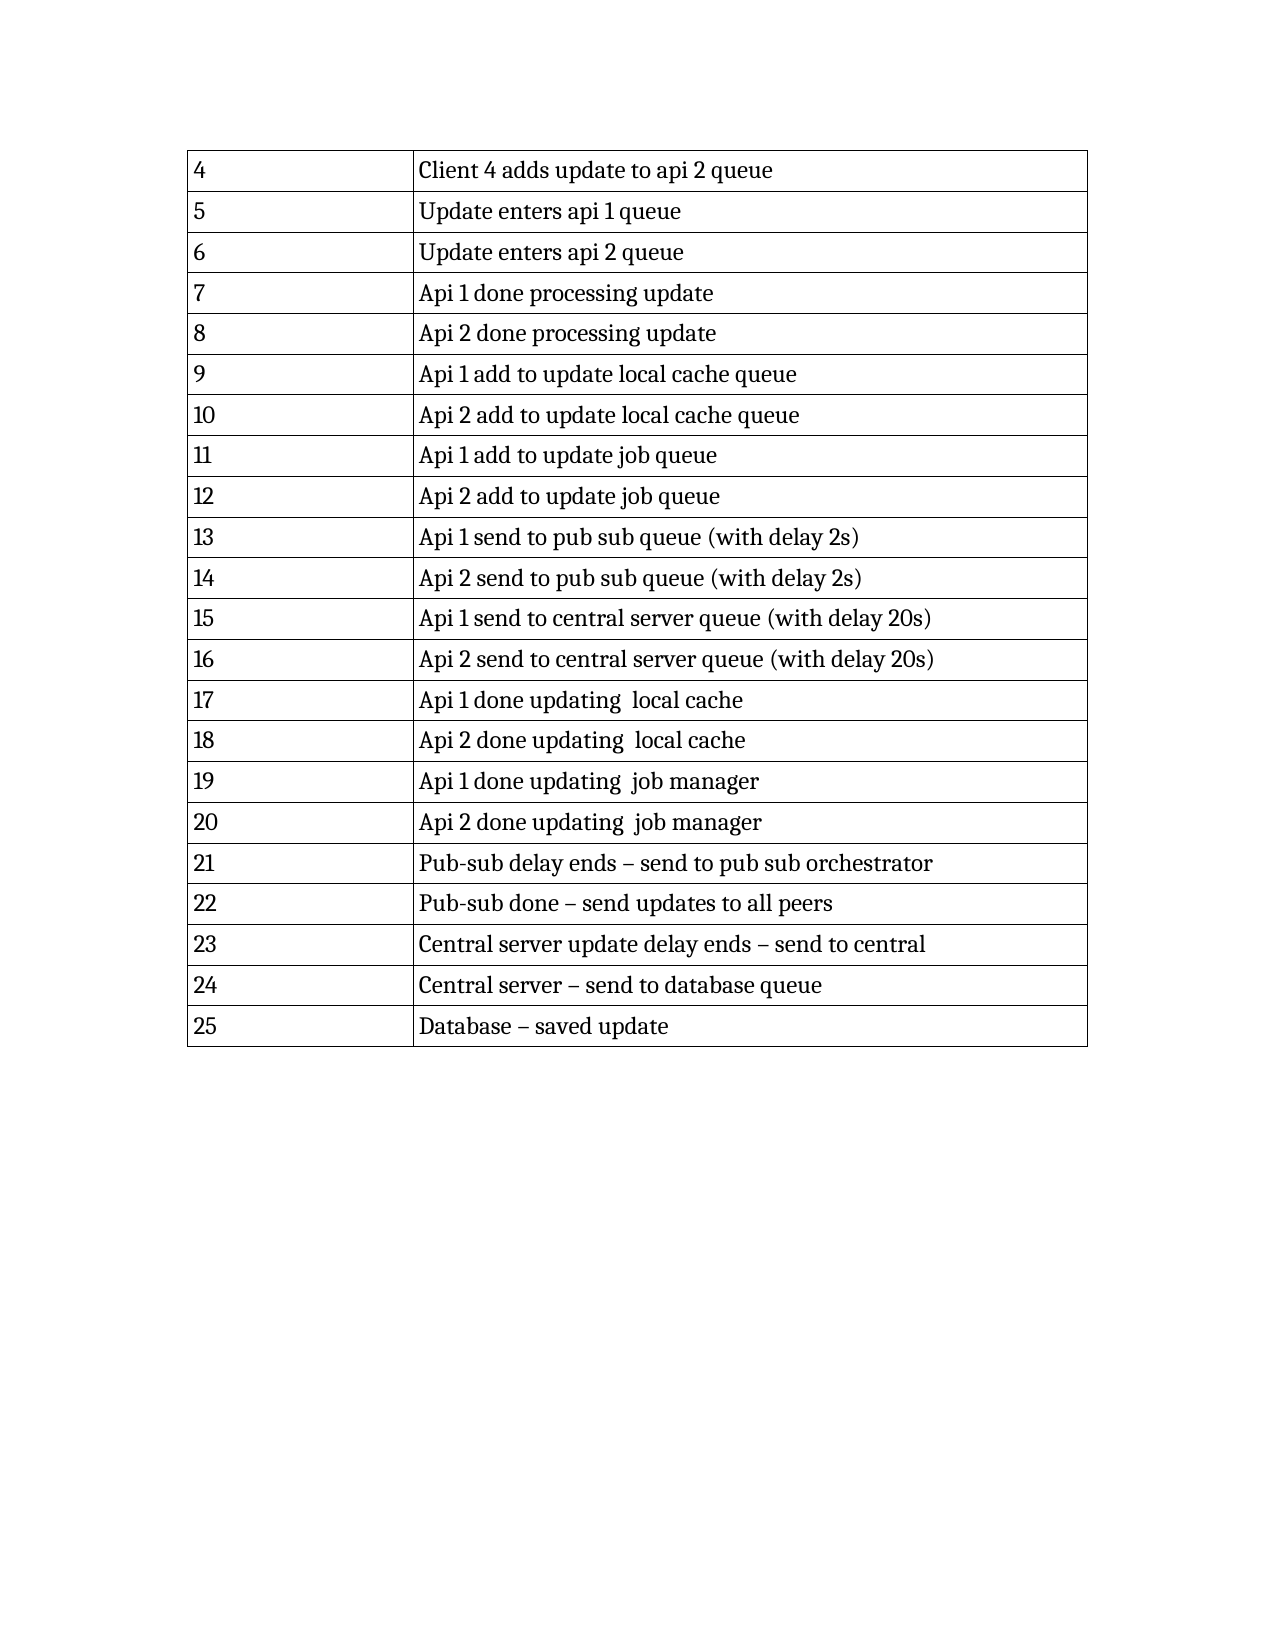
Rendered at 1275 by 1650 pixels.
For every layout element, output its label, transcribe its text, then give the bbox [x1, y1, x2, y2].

table_cell 10 [188, 395, 413, 435]
table_cell Central server – send to database queue [414, 966, 1087, 1005]
table_cell Api 2 done updating job manager [414, 803, 1087, 842]
table_cell Pub-sub done – send updates to all peers [414, 884, 1087, 924]
table_cell 20 [188, 803, 413, 842]
table_cell 4 [188, 151, 413, 191]
table_cell Api 2 done updating local cache [414, 721, 1087, 761]
table_cell Api 1 send to central server queue (with delay 20s) [414, 599, 1087, 639]
table_cell Client 4 adds update to api 2 queue [414, 151, 1087, 191]
table_cell 12 [188, 477, 413, 517]
table_cell 6 [188, 233, 413, 272]
table_cell 16 [188, 640, 413, 679]
table_cell Api 1 send to pub sub queue (with delay 2s) [414, 518, 1087, 557]
table_cell Database – saved update [414, 1006, 1087, 1046]
table_cell Api 1 add to update local cache queue [414, 355, 1087, 394]
table_cell Api 1 done updating local cache [414, 681, 1087, 720]
table_cell Update enters api 2 queue [414, 233, 1087, 272]
table_cell Api 1 add to update job queue [414, 436, 1087, 476]
table_cell Api 2 add to update job queue [414, 477, 1087, 517]
table_cell 23 [188, 925, 413, 964]
table_cell Pub-sub delay ends – send to pub sub orchestrator [414, 844, 1087, 883]
table_cell 7 [188, 273, 413, 313]
table_cell 9 [188, 355, 413, 394]
table_cell 5 [188, 192, 413, 231]
table_cell 24 [188, 966, 413, 1005]
table_cell 8 [188, 314, 413, 354]
table_cell 11 [188, 436, 413, 476]
table_cell 17 [188, 681, 413, 720]
table_cell Api 2 send to pub sub queue (with delay 2s) [414, 558, 1087, 598]
table_cell Api 2 send to central server queue (with delay 20s) [414, 640, 1087, 679]
table_cell Central server update delay ends – send to central [414, 925, 1087, 964]
table_cell 21 [188, 844, 413, 883]
table_cell Api 1 done updating job manager [414, 762, 1087, 802]
table_cell 15 [188, 599, 413, 639]
table_cell Api 2 done processing update [414, 314, 1087, 354]
table_cell 18 [188, 721, 413, 761]
table_cell Update enters api 1 queue [414, 192, 1087, 231]
table_cell Api 1 done processing update [414, 273, 1087, 313]
table_cell Api 2 add to update local cache queue [414, 395, 1087, 435]
table_cell 14 [188, 558, 413, 598]
table_cell 13 [188, 518, 413, 557]
table_cell 22 [188, 884, 413, 924]
table_cell 19 [188, 762, 413, 802]
table_cell 25 [188, 1006, 413, 1046]
